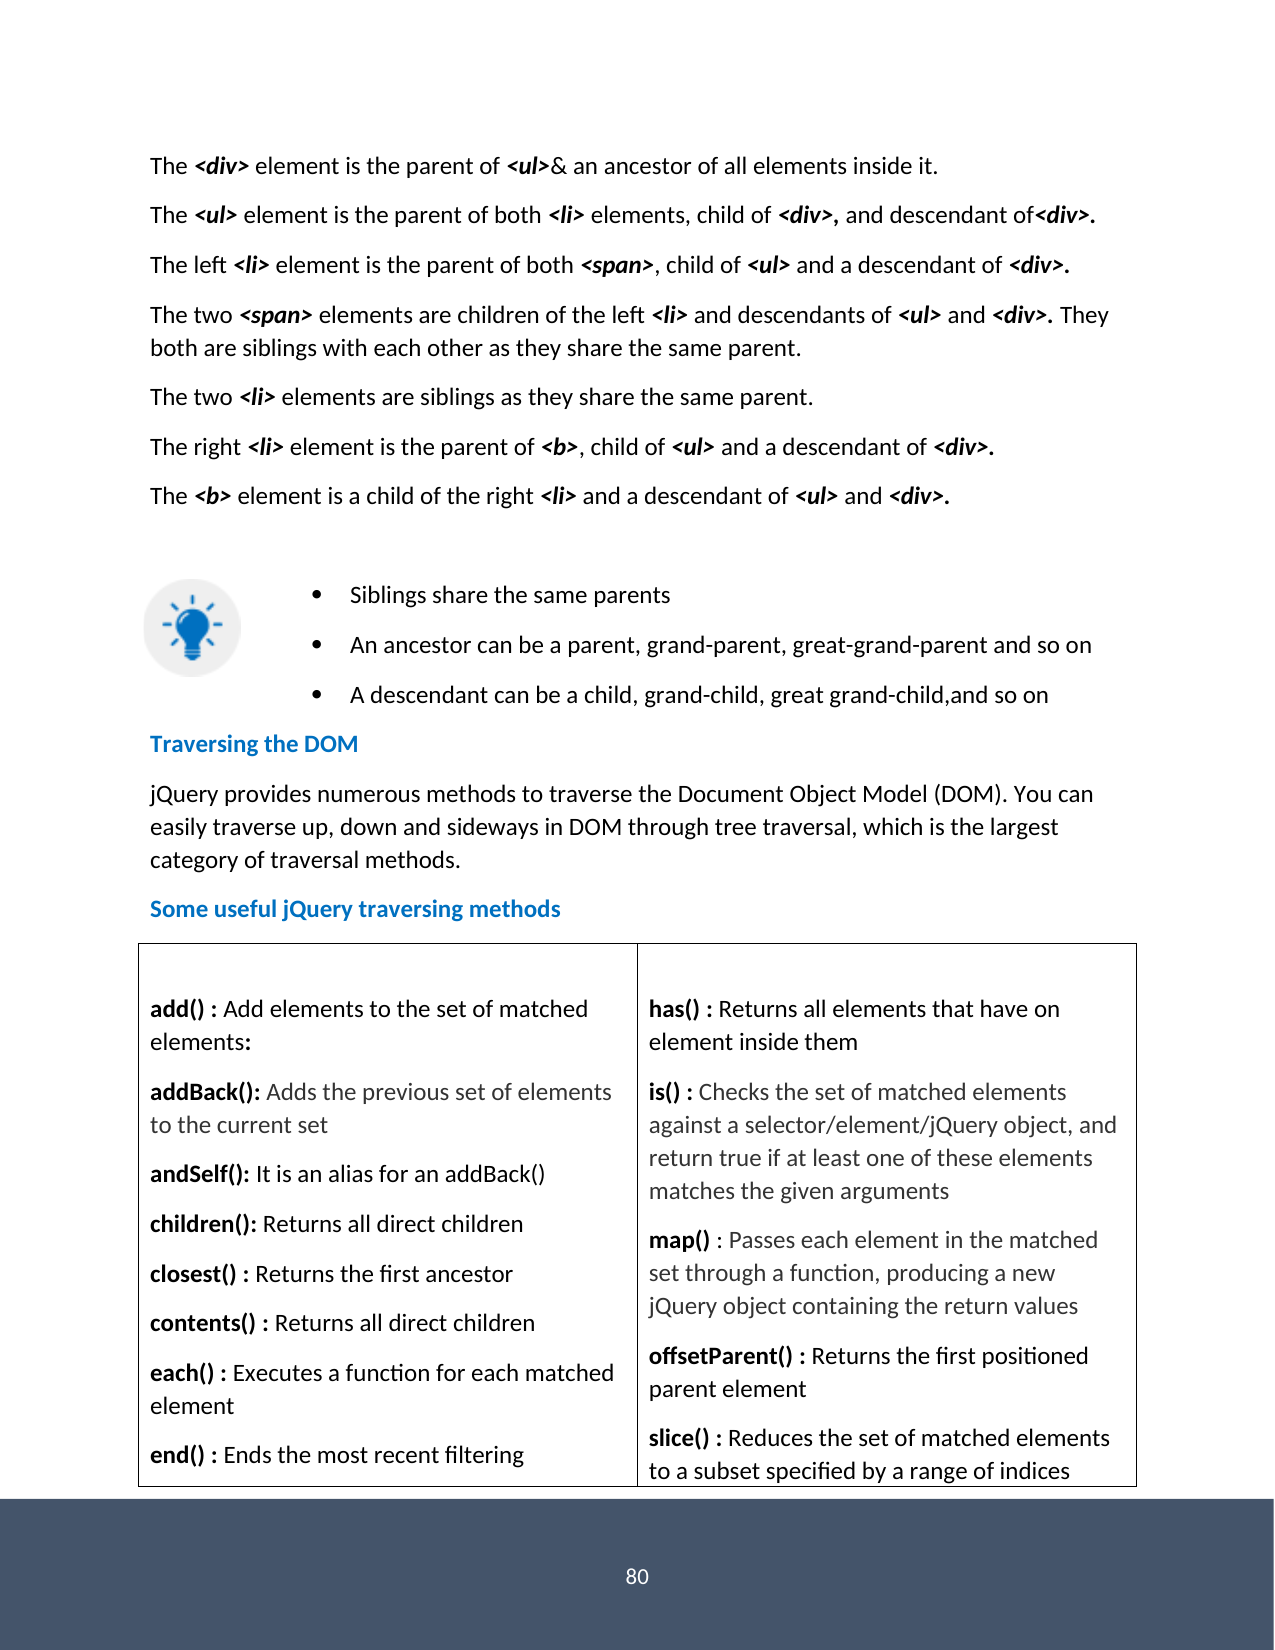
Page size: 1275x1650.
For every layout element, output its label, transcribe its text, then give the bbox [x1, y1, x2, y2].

text The right <li> element is the parent of <b>, child of <ul> and a descendant of <div>. [150, 431, 1125, 461]
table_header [139, 944, 637, 1486]
text Some useful jQuery traversing methods [150, 893, 1125, 924]
text The <ul> element is the parent of both <li> elements, child of <div>, and descendant of<div>. [150, 199, 1125, 230]
text jQuery provides numerous methods to traverse the Document Object Model (DOM). You can easily traverse up, down and sideways in DOM through tree traversal, which is the largest category of traversal methods. [150, 778, 1125, 874]
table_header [638, 944, 1136, 1486]
text The <div> element is the parent of <ul>& an ancestor of all elements inside it. [150, 150, 1125, 181]
list A descendant can be a child, grand-child, great grand-child,and so on [312, 679, 1125, 709]
list An ancestor can be a parent, grand-parent, great-grand-parent and so on [312, 629, 1125, 660]
list Siblings share the same parents [312, 579, 1125, 610]
text The two <span> elements are children of the left <li> and descendants of <ul> and <div>. They both are siblings with each other as they share the same parent. [150, 299, 1125, 362]
text The two <li> elements are siblings as they share the same parent. [150, 381, 1125, 412]
text Traversing the DOM [150, 728, 1125, 759]
text The left <li> element is the parent of both <span>, child of <ul> and a descendant of <div>. [150, 249, 1125, 280]
text The <b> element is a child of the right <li> and a descendant of <ul> and <div>. [150, 480, 1125, 511]
picture [143, 579, 241, 677]
